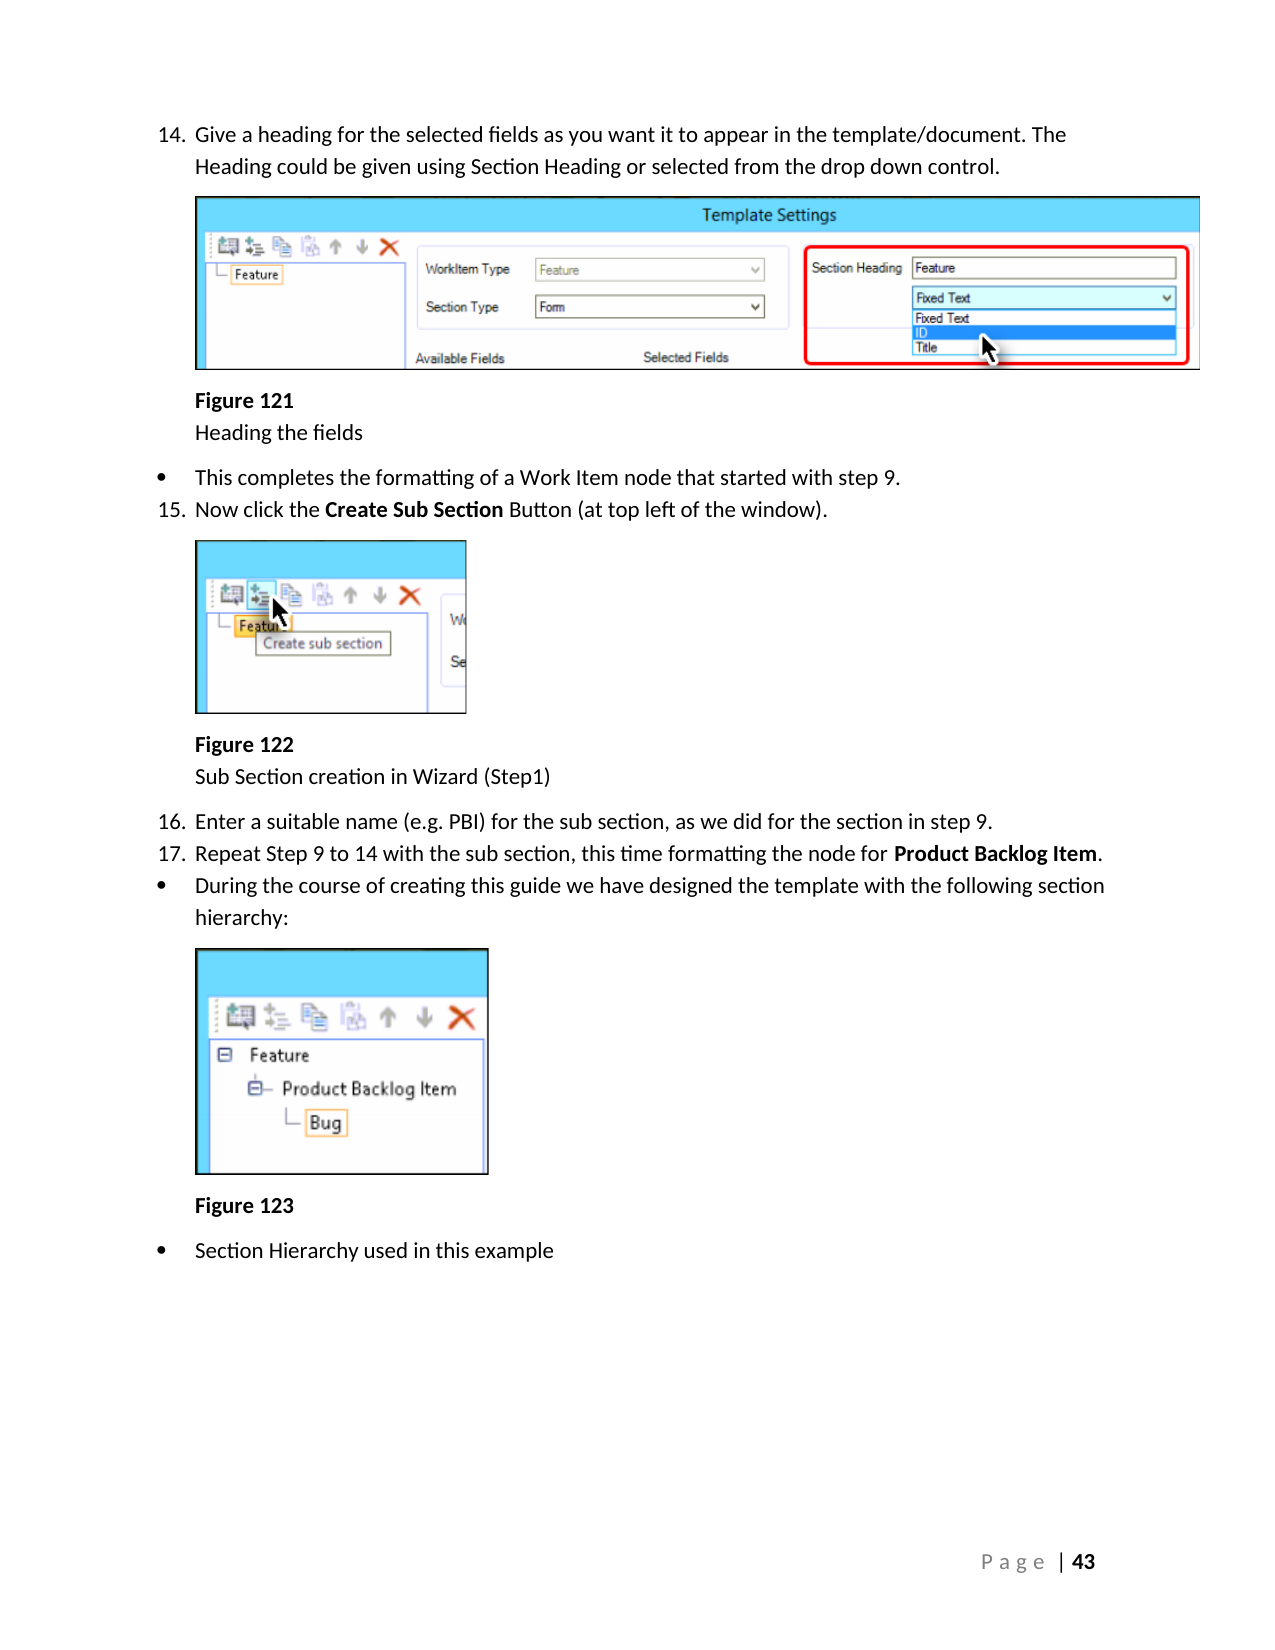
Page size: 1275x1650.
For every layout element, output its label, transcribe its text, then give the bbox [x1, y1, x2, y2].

list This completes the formatting of a Work Item node that started with step 9. [157, 463, 1125, 491]
picture [195, 196, 1200, 370]
list Enter a suitable name (e.g. PBI) for the sub section, as we did for the section in step 9. [157, 807, 1125, 835]
text Heading the fields [195, 418, 1125, 446]
list Repeat Step 9 to 14 with the sub section, this time formatting the node for Product Backlog Item. [157, 839, 1125, 867]
text Figure 122 [195, 730, 1125, 758]
picture [195, 948, 489, 1175]
text Figure 121 [195, 386, 1125, 414]
text Figure 123 [195, 1191, 1125, 1219]
list Give a heading for the selected fields as you want it to appear in the template/document. The Heading could be given using Section Heading or selected from the drop down control. [157, 120, 1125, 180]
list Section Hierarchy used in this example [157, 1236, 1125, 1264]
list Now click the Create Sub Section Button (at top left of the window). [157, 495, 1125, 523]
text Sub Section creation in Wizard (Step1) [195, 762, 1125, 790]
picture [195, 540, 467, 714]
list During the course of creating this guide we have designed the template with the following section hierarchy: [157, 871, 1125, 932]
